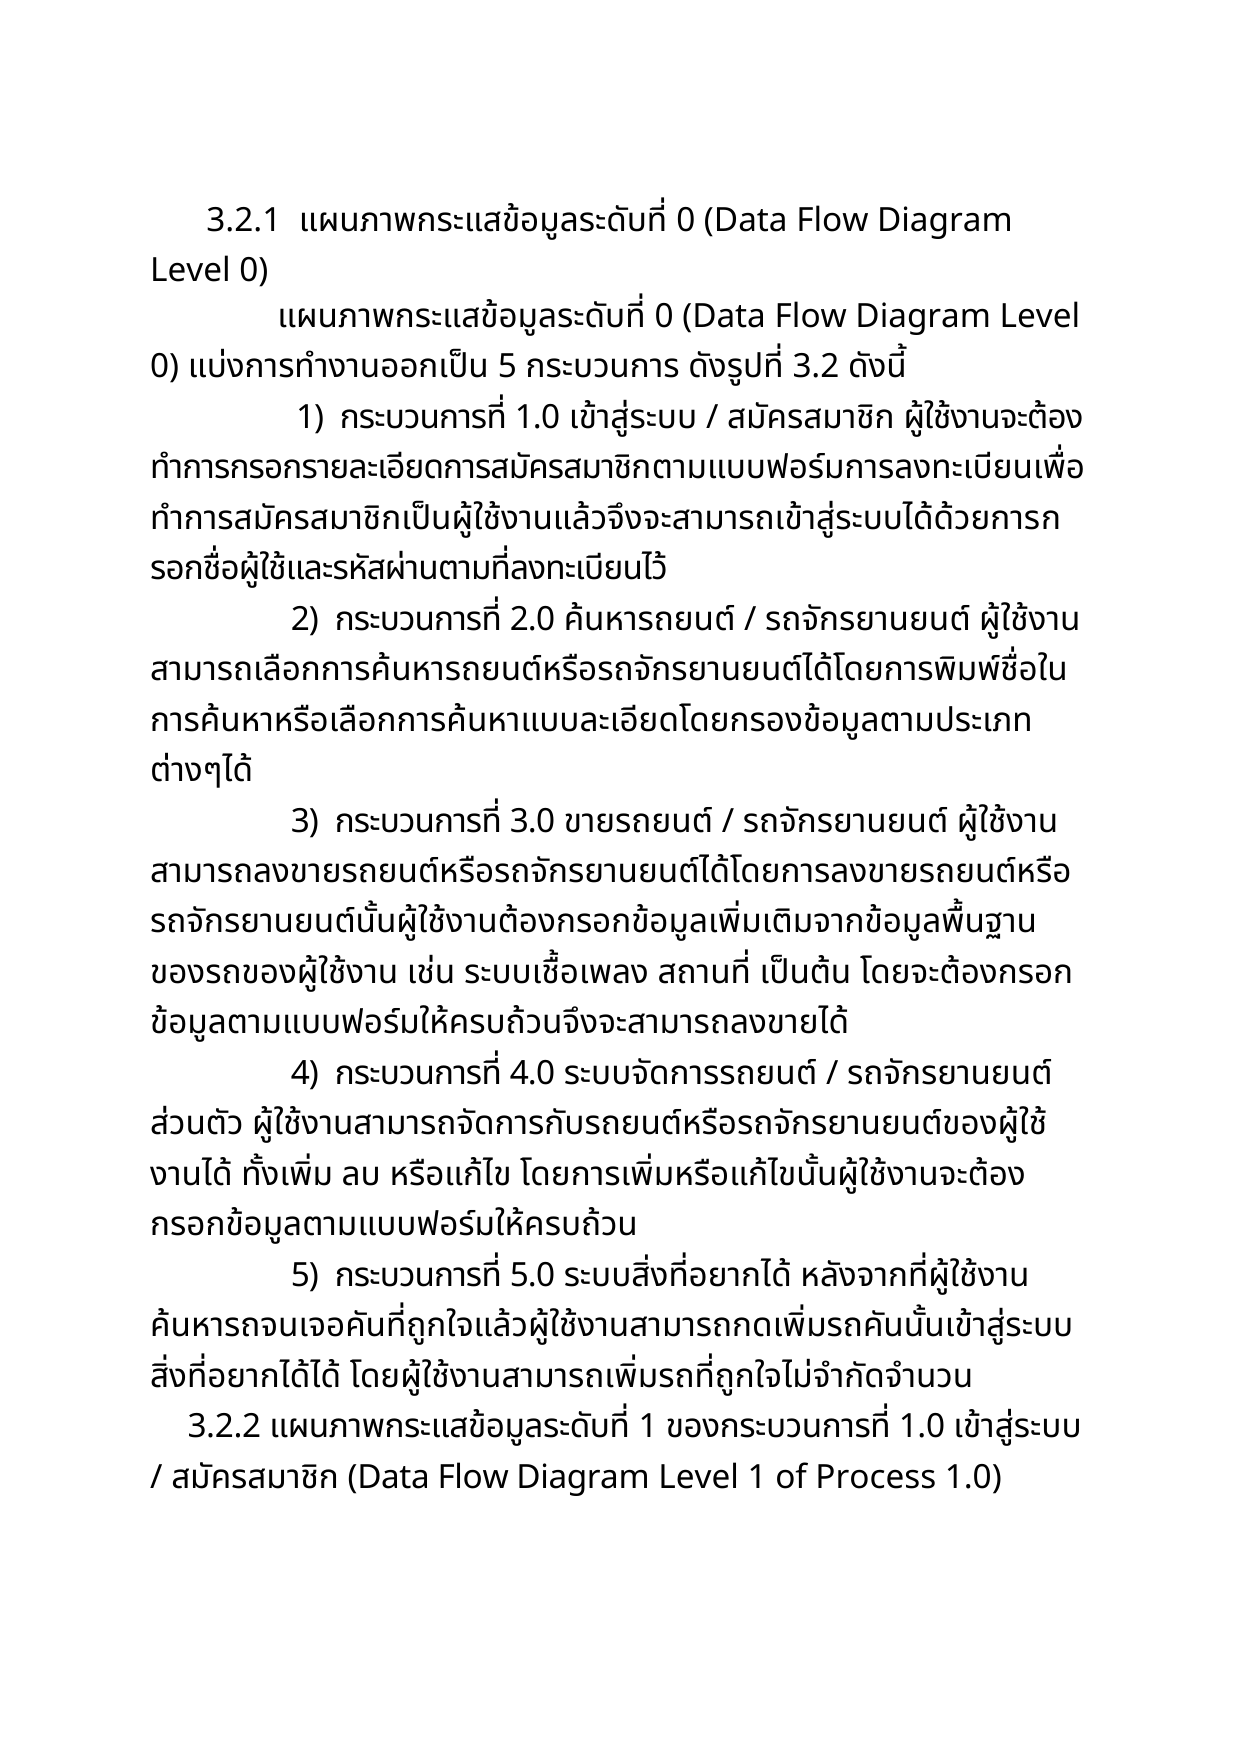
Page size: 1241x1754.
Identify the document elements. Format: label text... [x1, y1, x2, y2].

list 2) กระบวนการที่ 2.0 ค้นหารถยนต์ / รถจักรยานยนต์ ผู้ใช้งานสามารถเลือกการค้นหารถยนต์หรือรถจักรยานยนต์ได้โดยการพิมพ์ชื่อในการค้นหาหรือเลือกการค้นหาแบบละเอียดโดยกรองข้อมูลตามประเภทต่างๆได้ [150, 594, 1090, 796]
list 4) กระบวนการที่ 4.0 ระบบจัดการรถยนต์ / รถจักรยานยนต์ส่วนตัว ผู้ใช้งานสามารถจัดการกับรถยนต์หรือรถจักรยานยนต์ของผู้ใช้งานได้ ทั้งเพิ่ม ลบ หรือแก้ไข โดยการเพิ่มหรือแก้ไขนั้นผู้ใช้งานจะต้องกรอกข้อมูลตามแบบฟอร์มให้ครบถ้วน [150, 1049, 1090, 1251]
list 3) กระบวนการที่ 3.0 ขายรถยนต์ / รถจักรยานยนต์ ผู้ใช้งานสามารถลงขายรถยนต์หรือรถจักรยานยนต์ได้โดยการลงขายรถยนต์หรือรถจักรยานยนต์นั้นผู้ใช้งานต้องกรอกข้อมูลเพิ่มเติมจากข้อมูลพื้นฐานของรถของผู้ใช้งาน เช่น ระบบเชื้อเพลง สถานที่ เป็นต้น โดยจะต้องกรอกข้อมูลตามแบบฟอร์มให้ครบถ้วนจึงจะสามารถลงขายได้ [150, 796, 1090, 1049]
list 3.2.1 แผนภาพกระแสข้อมูลระดับที่ 0 (Data Flow Diagram Level 0) [150, 195, 1090, 291]
list 1) กระบวนการที่ 1.0 เข้าสู่ระบบ / สมัครสมาชิก ผู้ใช้งานจะต้องทำการกรอกรายละเอียดการสมัครสมาชิกตามแบบฟอร์มการลงทะเบียนเพื่อทำการสมัครสมาชิกเป็นผู้ใช้งานแล้วจึงจะสามารถเข้าสู่ระบบได้ด้วยการกรอกชื่อผู้ใช้และรหัสผ่านตามที่ลงทะเบียนไว้ [150, 393, 1090, 594]
list 5) กระบวนการที่ 5.0 ระบบสิ่งที่อยากได้ หลังจากที่ผู้ใช้งานค้นหารถจนเจอคันที่ถูกใจแล้วผู้ใช้งานสามารถกดเพิ่มรถคันนั้นเข้าสู่ระบบสิ่งที่อยากได้ได้ โดยผู้ใช้งานสามารถเพิ่มรถที่ถูกใจไม่จำกัดจำนวน [150, 1251, 1090, 1402]
list แผนภาพกระแสข้อมูลระดับที่ 0 (Data Flow Diagram Level 0) แบ่งการทำงานออกเป็น 5 กระบวนการ ดังรูปที่ 3.2 ดังนี้ [150, 291, 1090, 393]
list 3.2.2 แผนภาพกระแสข้อมูลระดับที่ 1 ของกระบวนการที่ 1.0 เข้าสู่ระบบ / สมัครสมาชิก (Data Flow Diagram Level 1 of Process 1.0) [150, 1402, 1090, 1503]
